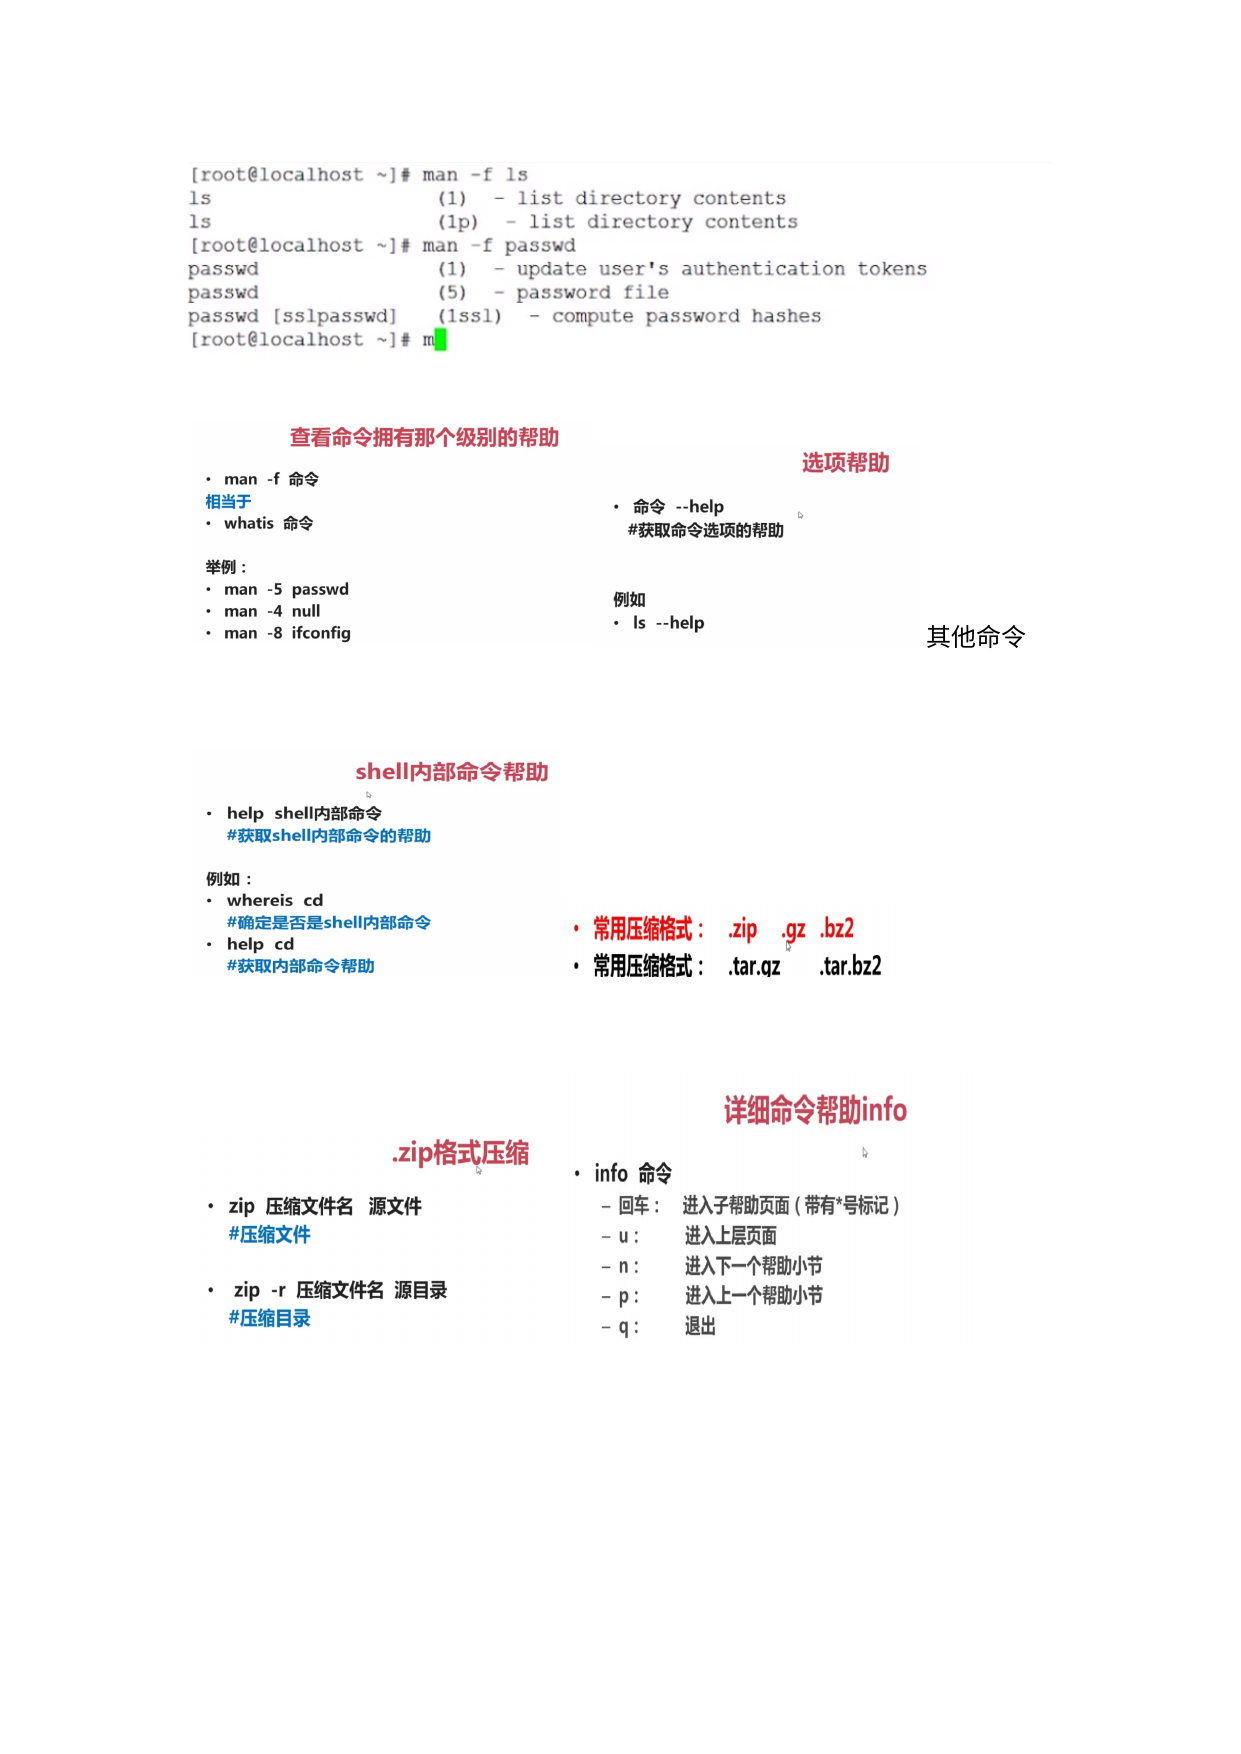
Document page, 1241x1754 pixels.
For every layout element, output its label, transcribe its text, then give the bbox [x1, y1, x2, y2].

picture [558, 1072, 973, 1344]
picture [187, 422, 927, 646]
picture [187, 162, 1053, 410]
picture [187, 747, 902, 977]
picture [187, 1122, 546, 1344]
